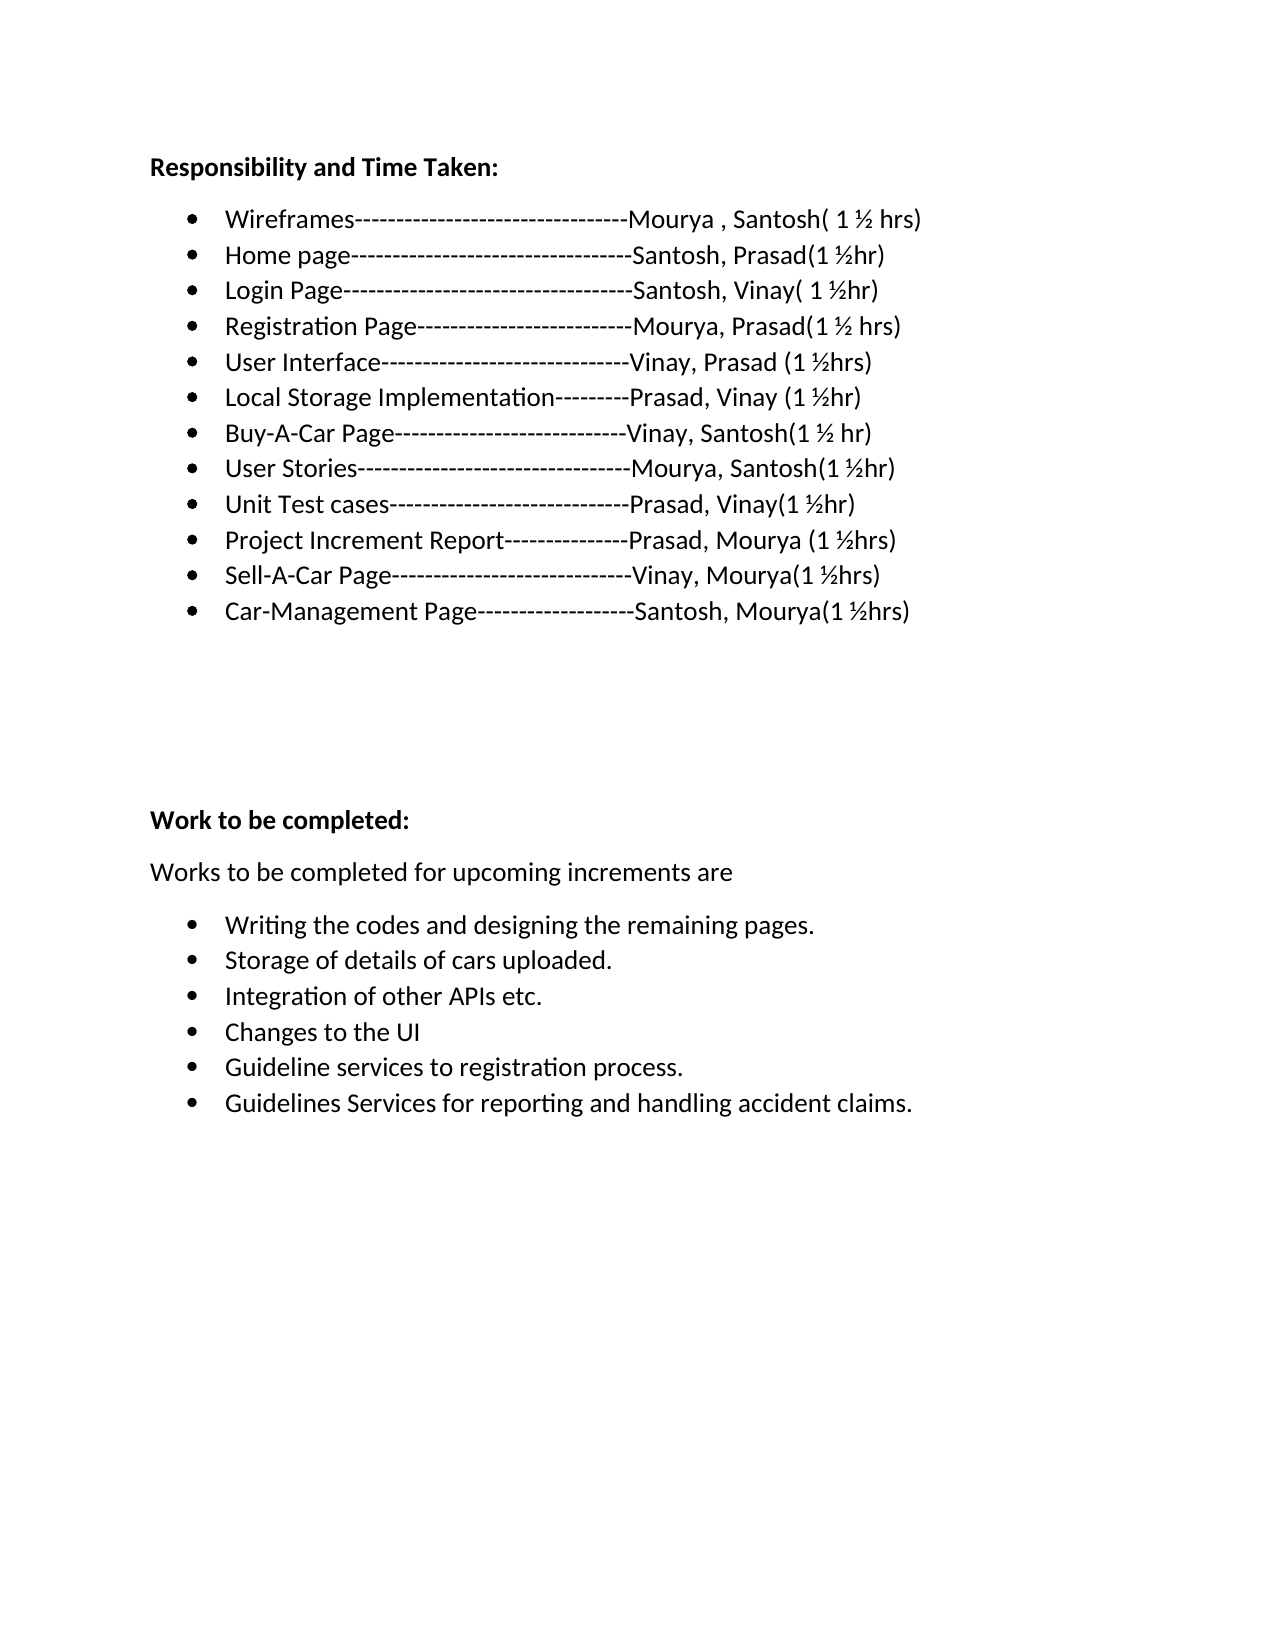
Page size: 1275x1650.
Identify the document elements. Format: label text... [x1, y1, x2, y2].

text Responsibility and Time Taken: [150, 150, 1125, 183]
list Wireframes---------------------------------Mourya , Santosh( 1 ½ hrs) [187, 202, 1125, 235]
list Changes to the UI [187, 1015, 1125, 1048]
list User Stories---------------------------------Mourya, Santosh(1 ½hr) [187, 452, 1125, 485]
list Local Storage Implementation---------Prasad, Vinay (1 ½hr) [187, 380, 1125, 413]
list Storage of details of cars uploaded. [187, 943, 1125, 977]
text Work to be completed: [150, 803, 1125, 836]
list Project Increment Report---------------Prasad, Mourya (1 ½hrs) [187, 523, 1125, 556]
list Sell-A-Car Page-----------------------------Vinay, Mourya(1 ½hrs) [187, 558, 1125, 592]
list Guideline services to registration process. [187, 1050, 1125, 1083]
list Writing the codes and designing the remaining pages. [187, 908, 1125, 941]
list User Interface------------------------------Vinay, Prasad (1 ½hrs) [187, 345, 1125, 378]
list Unit Test cases-----------------------------Prasad, Vinay(1 ½hr) [187, 487, 1125, 520]
list Integration of other APIs etc. [187, 979, 1125, 1012]
list Car-Management Page-------------------Santosh, Mourya(1 ½hrs) [187, 594, 1125, 627]
list Home page----------------------------------Santosh, Prasad(1 ½hr) [187, 238, 1125, 271]
list Buy-A-Car Page----------------------------Vinay, Santosh(1 ½ hr) [187, 416, 1125, 449]
list Registration Page--------------------------Mourya, Prasad(1 ½ hrs) [187, 309, 1125, 342]
list Guidelines Services for reporting and handling accident claims. [187, 1086, 1125, 1119]
text Works to be completed for upcoming increments are [150, 856, 1125, 889]
list Login Page-----------------------------------Santosh, Vinay( 1 ½hr) [187, 273, 1125, 307]
